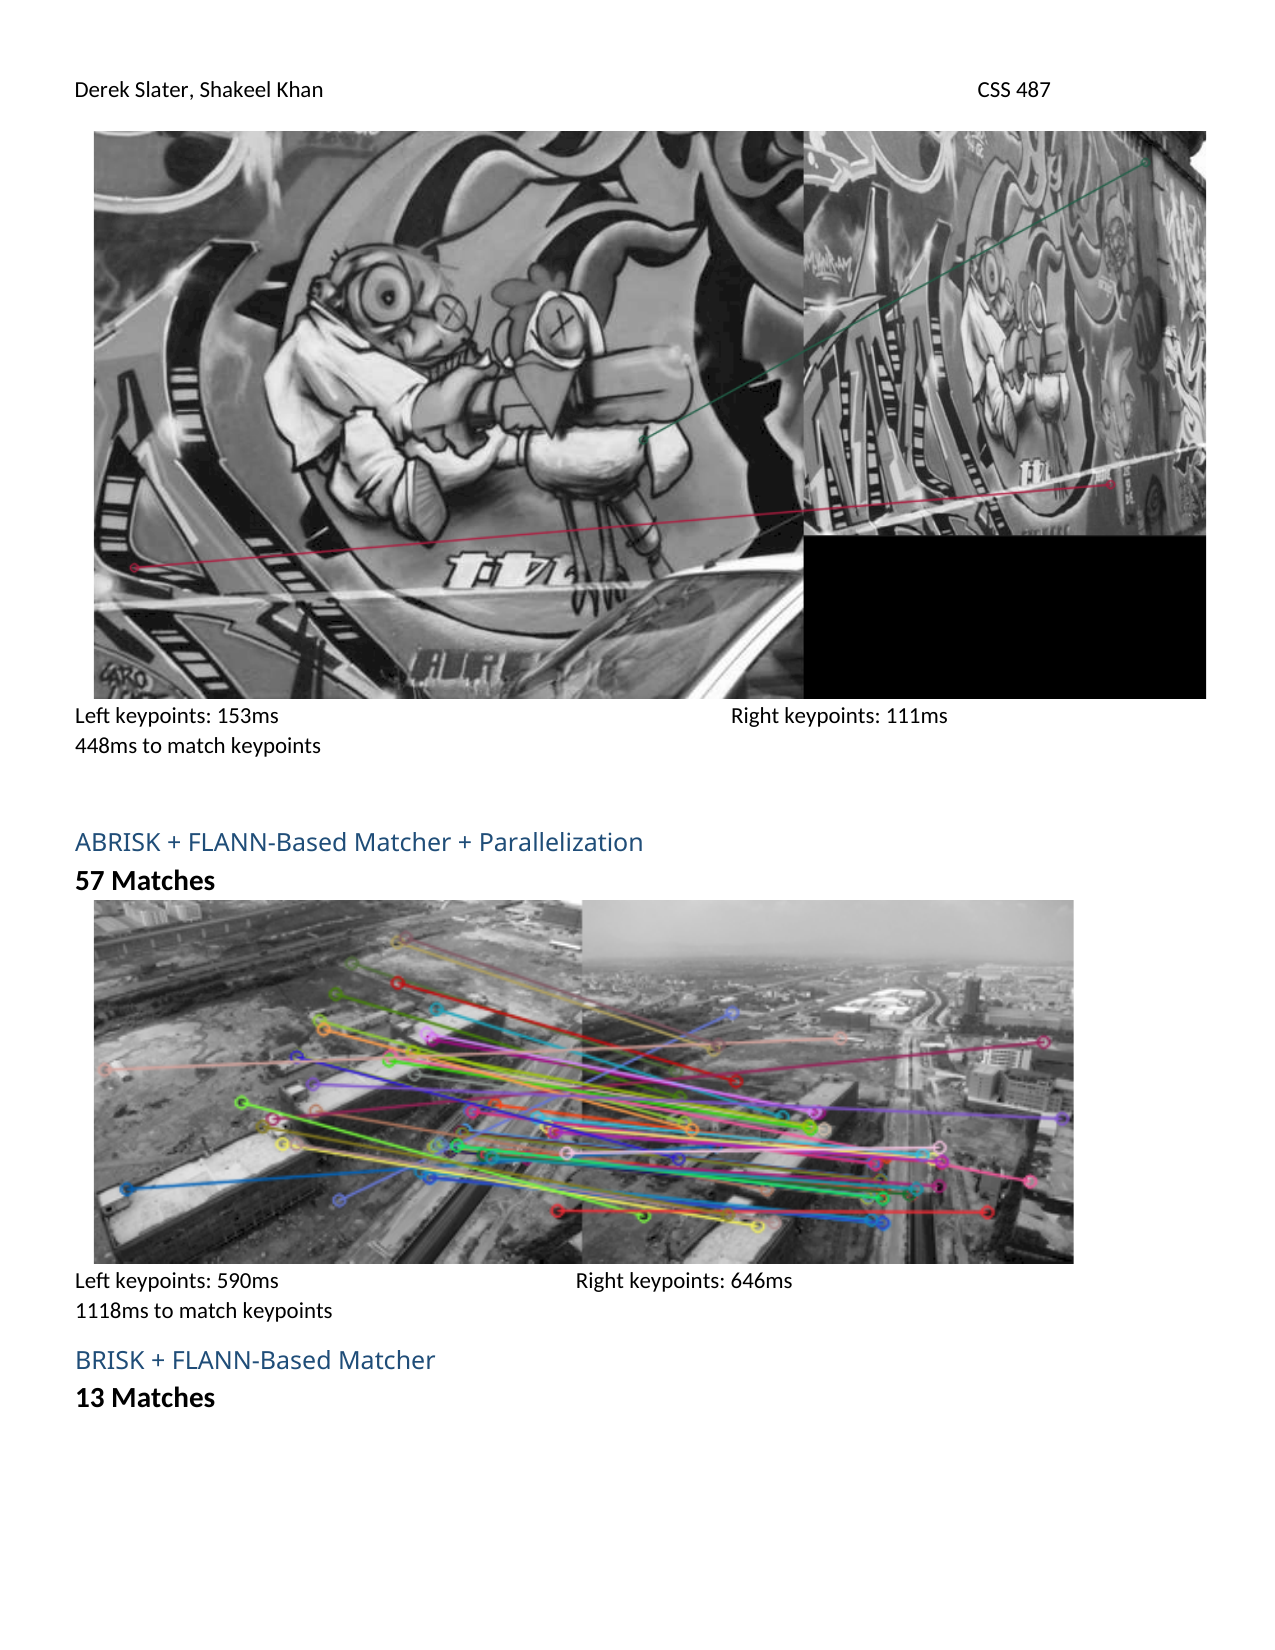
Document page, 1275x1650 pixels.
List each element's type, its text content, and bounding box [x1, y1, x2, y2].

subtitle BRISK + FLANN-Based Matcher [75, 1343, 1200, 1377]
subtitle ABRISK + FLANN-Based Matcher + Parallelization [75, 825, 1200, 859]
text Left keypoints: 590ms Right keypoints: 646ms 1118ms to match keypoints [75, 900, 1200, 1324]
text Left keypoints: 153ms Right keypoints: 111ms 448ms to match keypoints [75, 131, 1200, 759]
text 13 Matches [75, 1379, 1200, 1415]
text 57 Matches [75, 862, 1200, 897]
